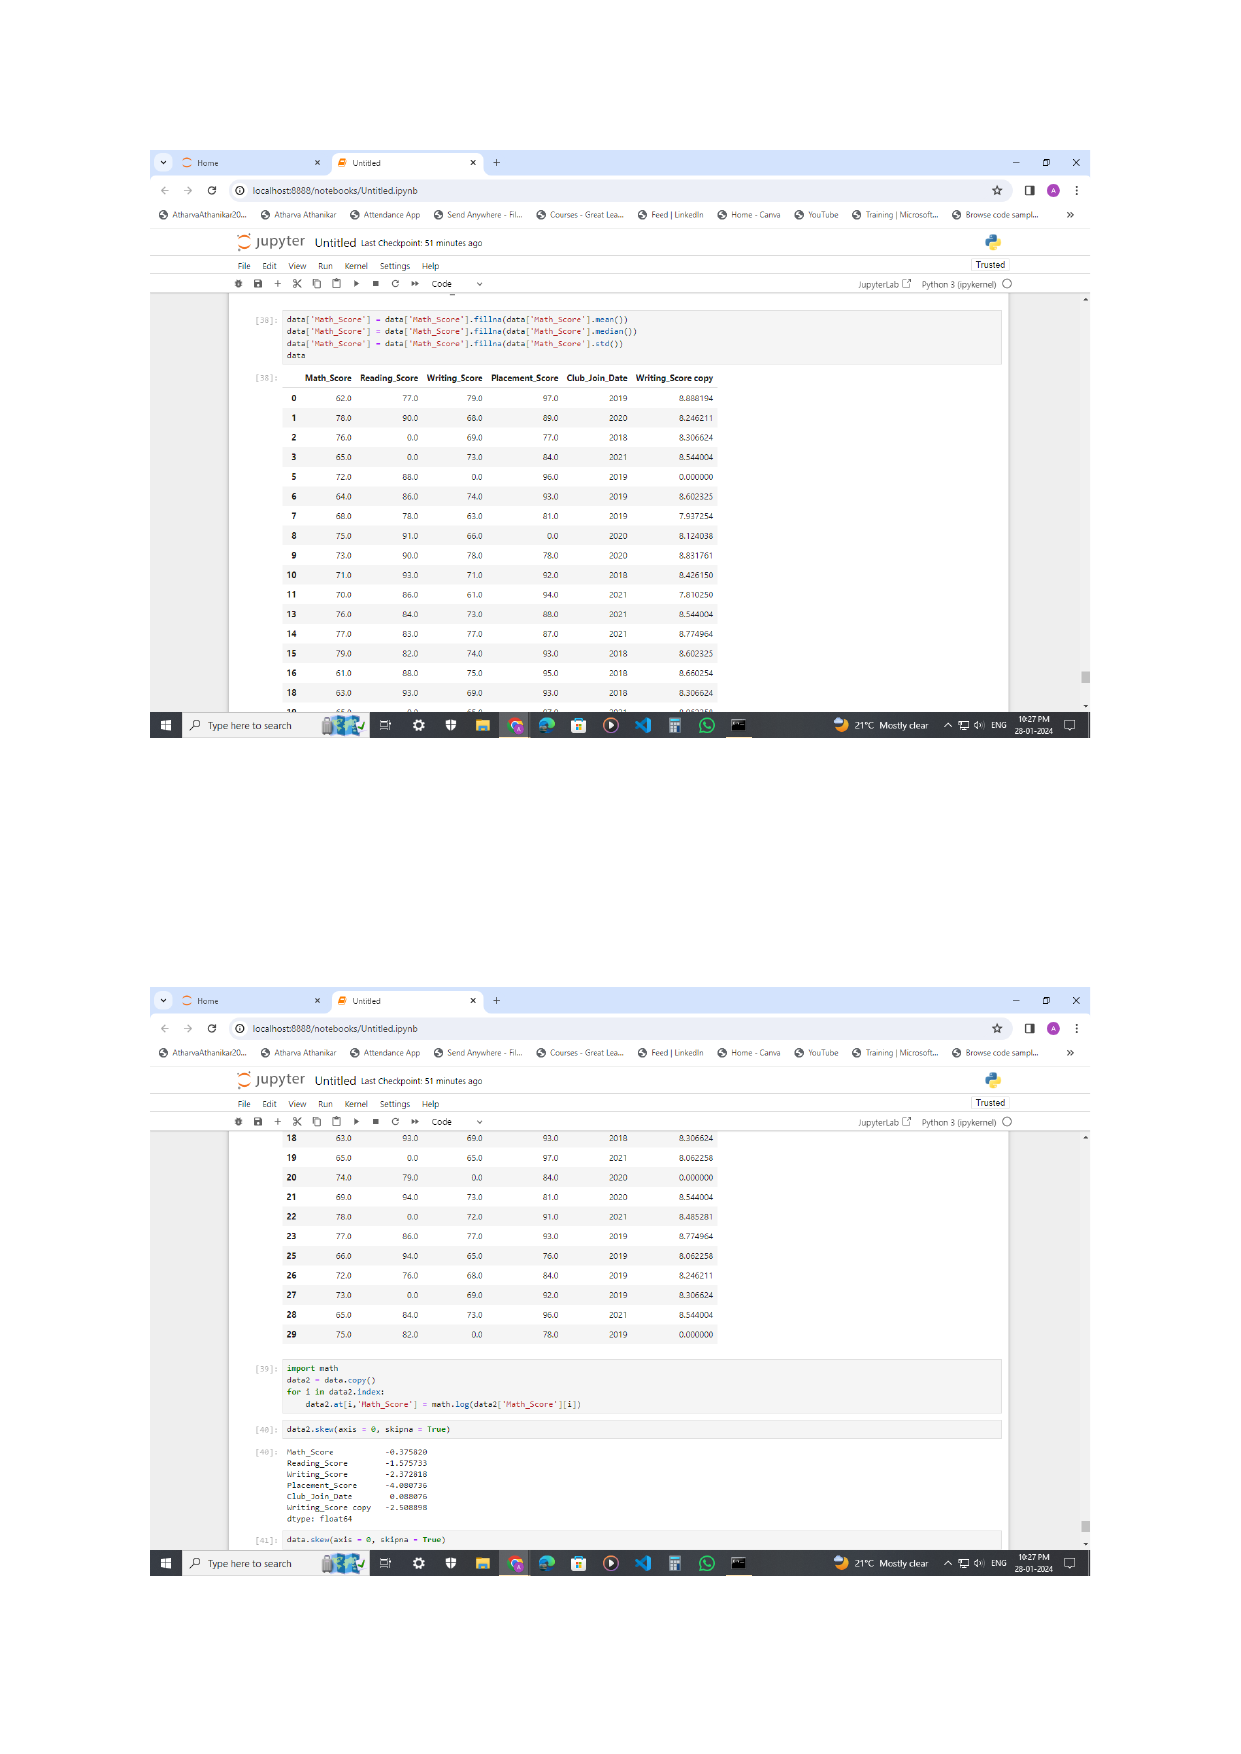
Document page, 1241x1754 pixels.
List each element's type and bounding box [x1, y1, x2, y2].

picture [150, 987, 1091, 1576]
picture [150, 150, 1091, 738]
